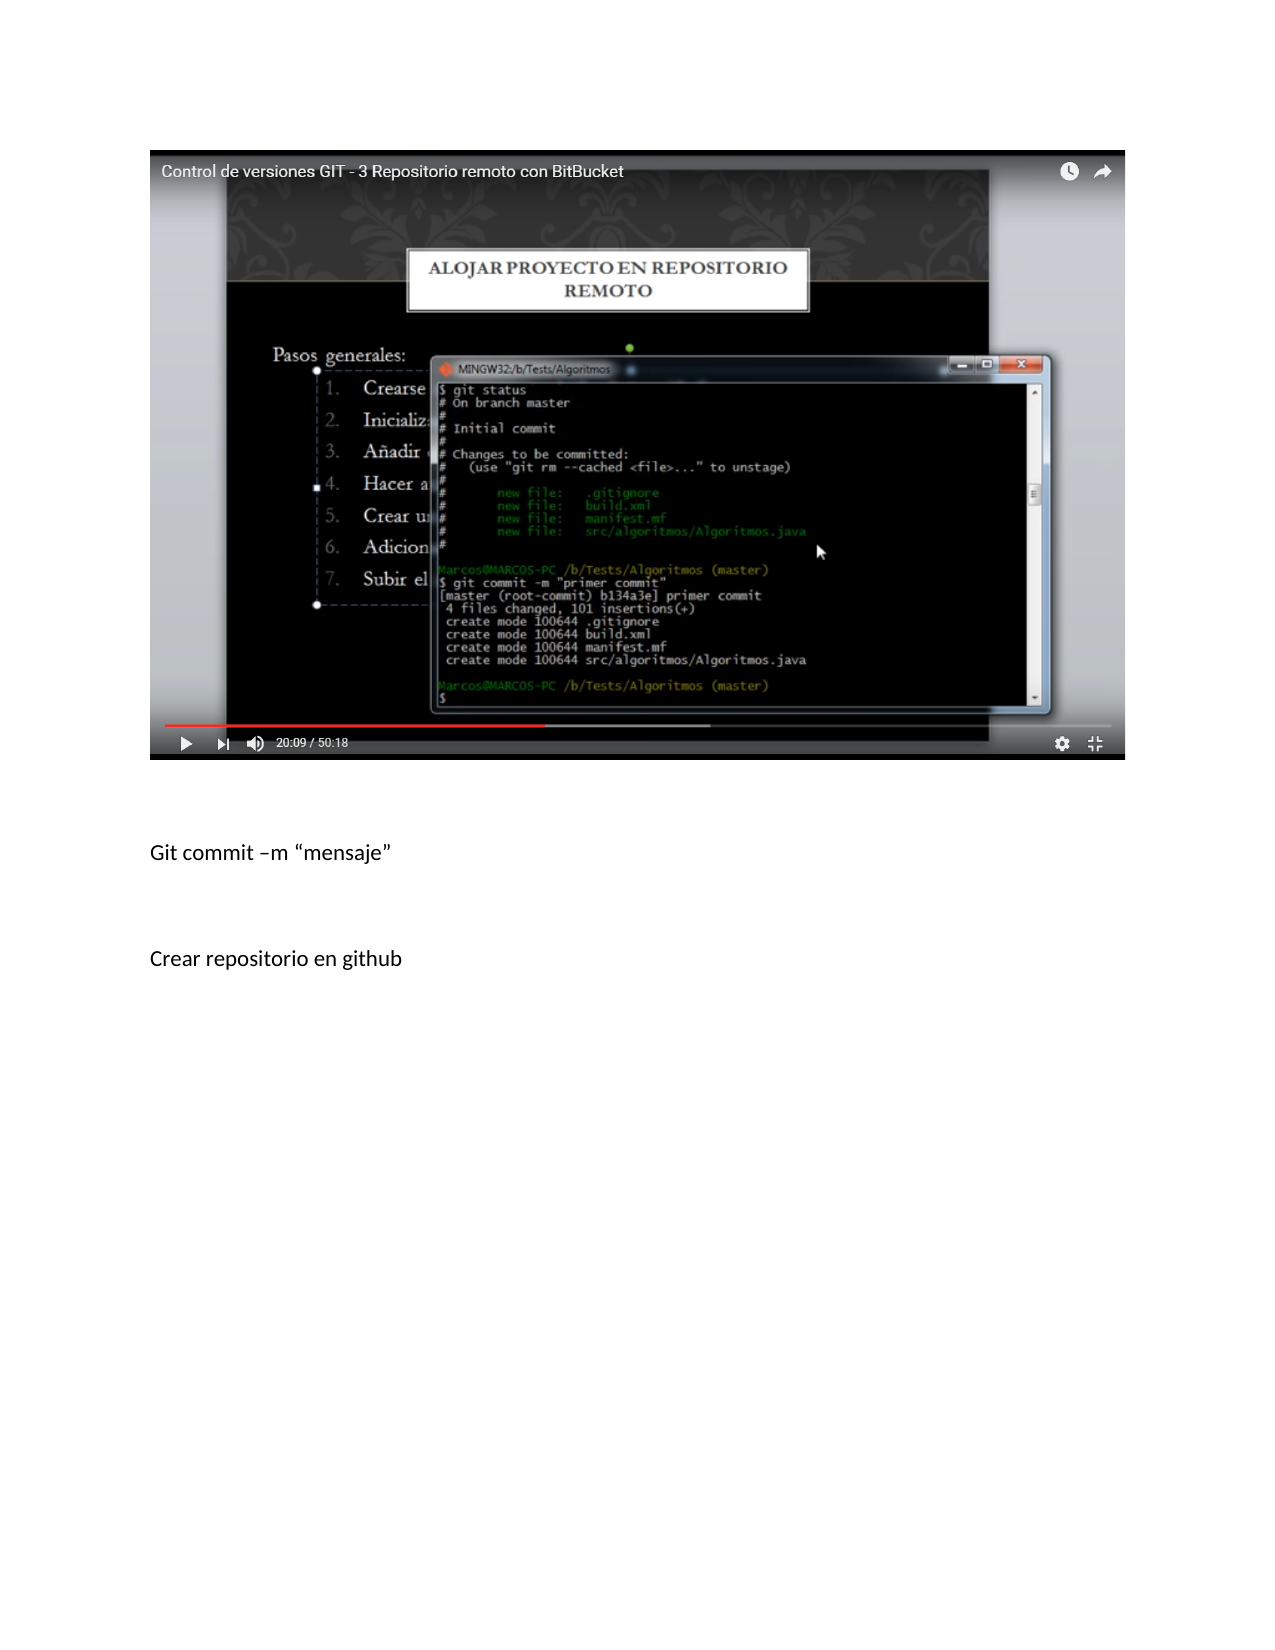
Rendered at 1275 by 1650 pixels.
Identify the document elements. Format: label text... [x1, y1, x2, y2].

text Crear repositorio en github [150, 944, 1125, 972]
text Git commit –m “mensaje” [150, 838, 1125, 866]
picture [150, 150, 1125, 760]
